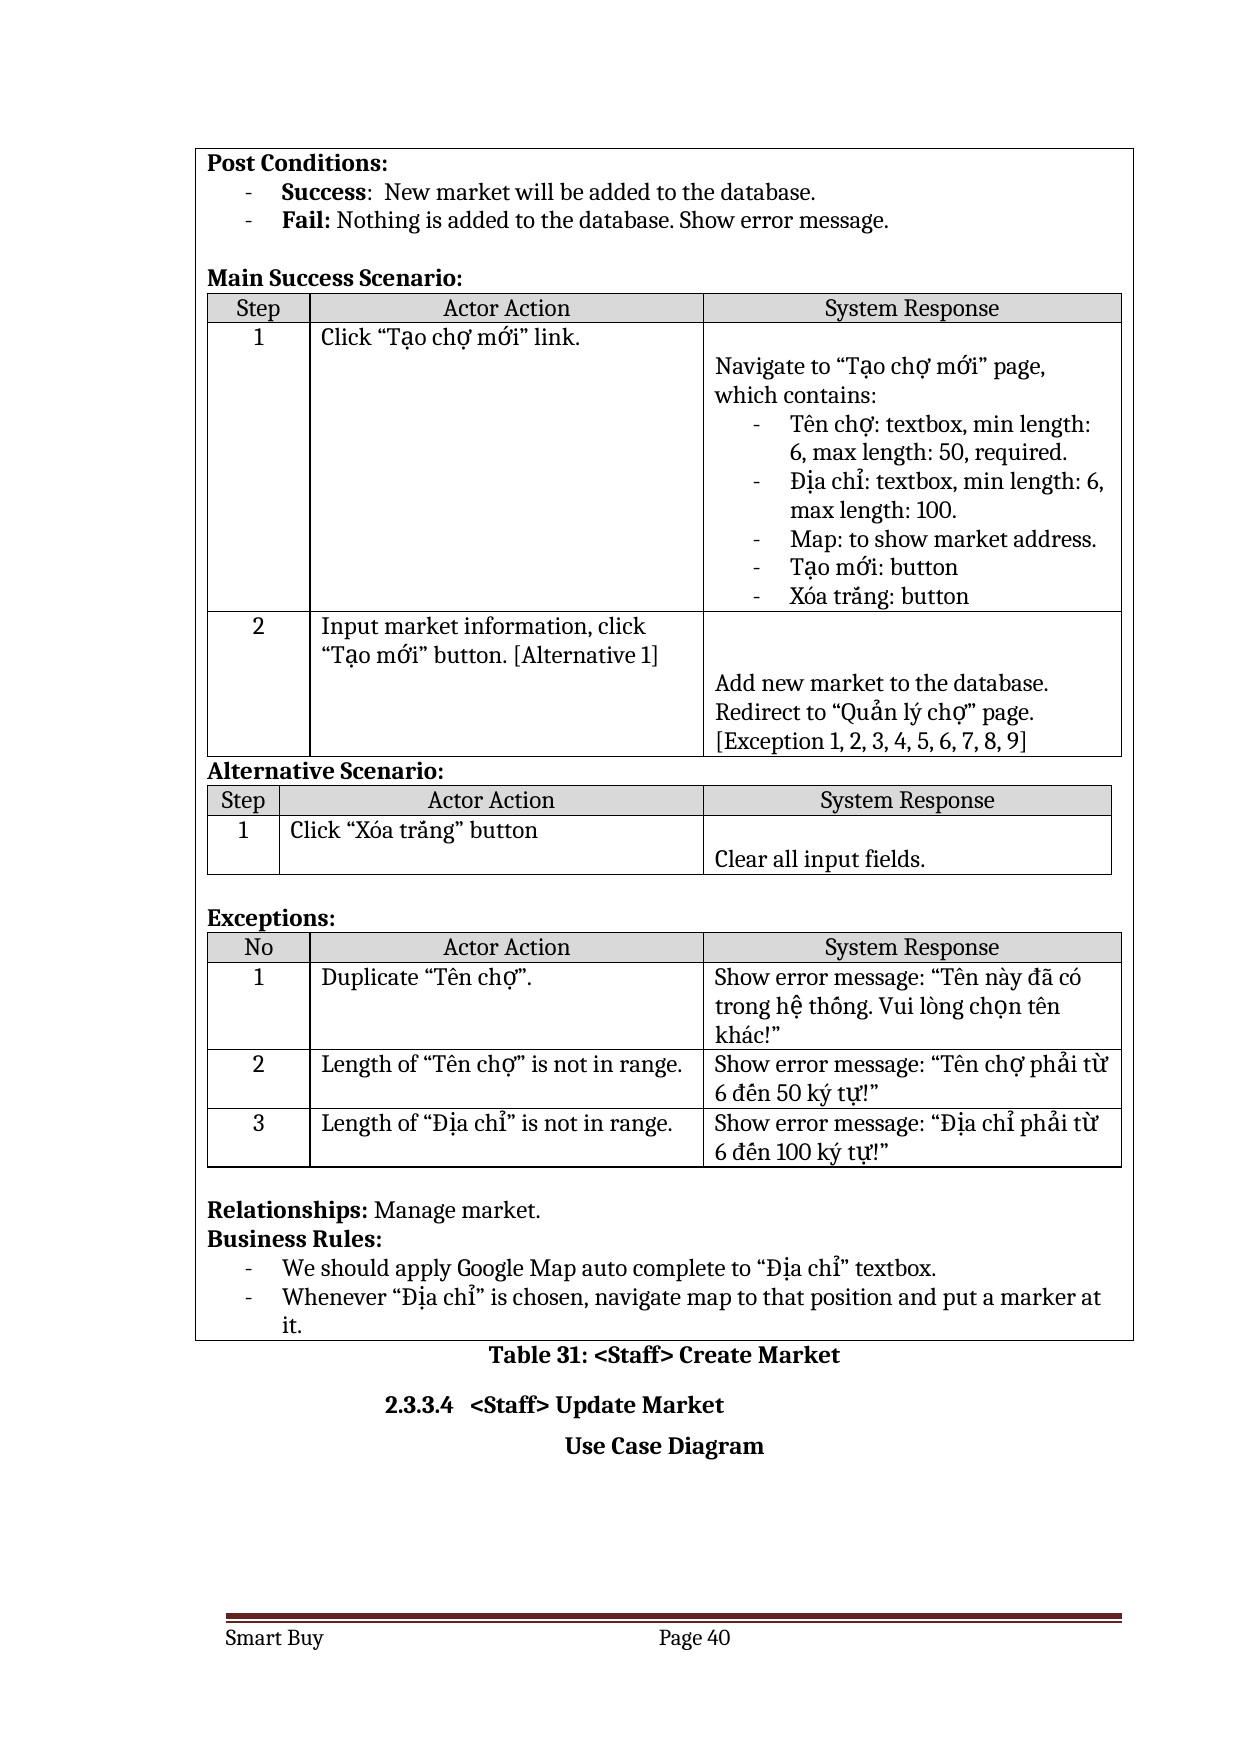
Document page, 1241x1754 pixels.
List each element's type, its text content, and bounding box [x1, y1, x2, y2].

subtitle Use Case Diagram [207, 1432, 1122, 1461]
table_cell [196, 149, 1133, 1340]
subtitle <Staff> Update Market [385, 1391, 1122, 1419]
text Table 31: <Staff> Create Market [207, 1341, 1122, 1370]
